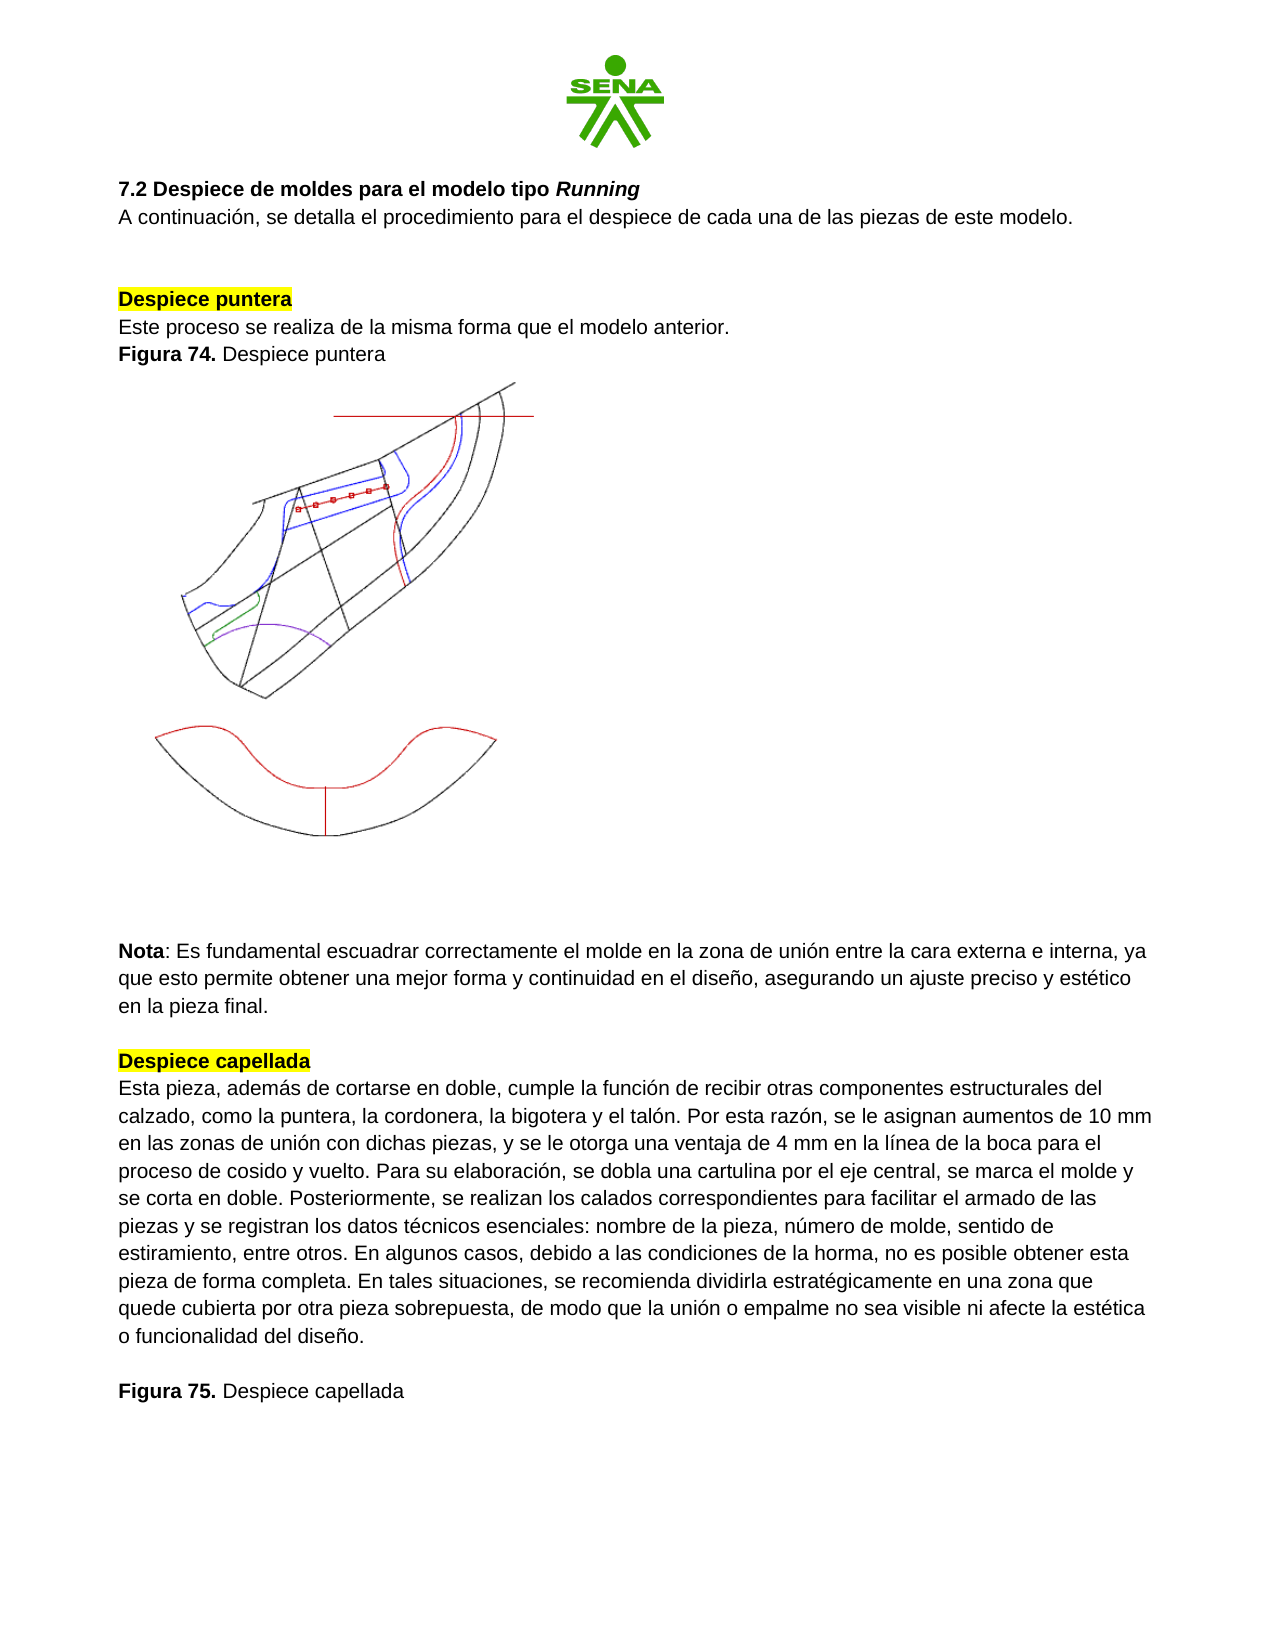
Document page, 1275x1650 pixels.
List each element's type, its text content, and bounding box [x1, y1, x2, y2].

text 7.2 Despiece de moldes para el modelo tipo Running A continuación, se detalla el procedimiento para el despiece de cada una de las piezas de este modelo. [118, 177, 1157, 229]
text Despiece capellada Esta pieza, además de cortarse en doble, cumple la función de recibir otras componentes estructurales del calzado, como la puntera, la cordonera, la bigotera y el talón. Por esta razón, se le asignan aumentos de 10 mm en las zonas de unión con dichas piezas, y se le otorga una ventaja de 4 mm en la línea de la boca para el proceso de cosido y vuelto. Para su elaboración, se dobla una cartulina por el eje central, se marca el molde y se corta en doble. Posteriormente, se realizan los calados correspondientes para facilitar el armado de las piezas y se registran los datos técnicos esenciales: nombre de la pieza, número de molde, sentido de estiramiento, entre otros. En algunos casos, debido a las condiciones de la horma, no es posible obtener esta pieza de forma completa. En tales situaciones, se recomienda dividirla estratégicamente en una zona que quede cubierta por otra pieza sobrepuesta, de modo que la unión o empalme no sea visible ni afecte la estética o funcionalidad del diseño. [118, 1048, 1157, 1347]
text Despiece puntera Este proceso se realiza de la misma forma que el modelo anterior. [118, 287, 1157, 339]
picture [566, 55, 664, 148]
text Figura 75. Despiece capellada [118, 1378, 1157, 1402]
picture [118, 369, 581, 853]
text Figura 74. Despiece puntera [118, 342, 1157, 366]
text Nota: Es fundamental escuadrar correctamente el molde en la zona de unión entre la cara externa e interna, ya que esto permite obtener una mejor forma y continuidad en el diseño, asegurando un ajuste preciso y estético en la pieza final. [118, 911, 1157, 1017]
